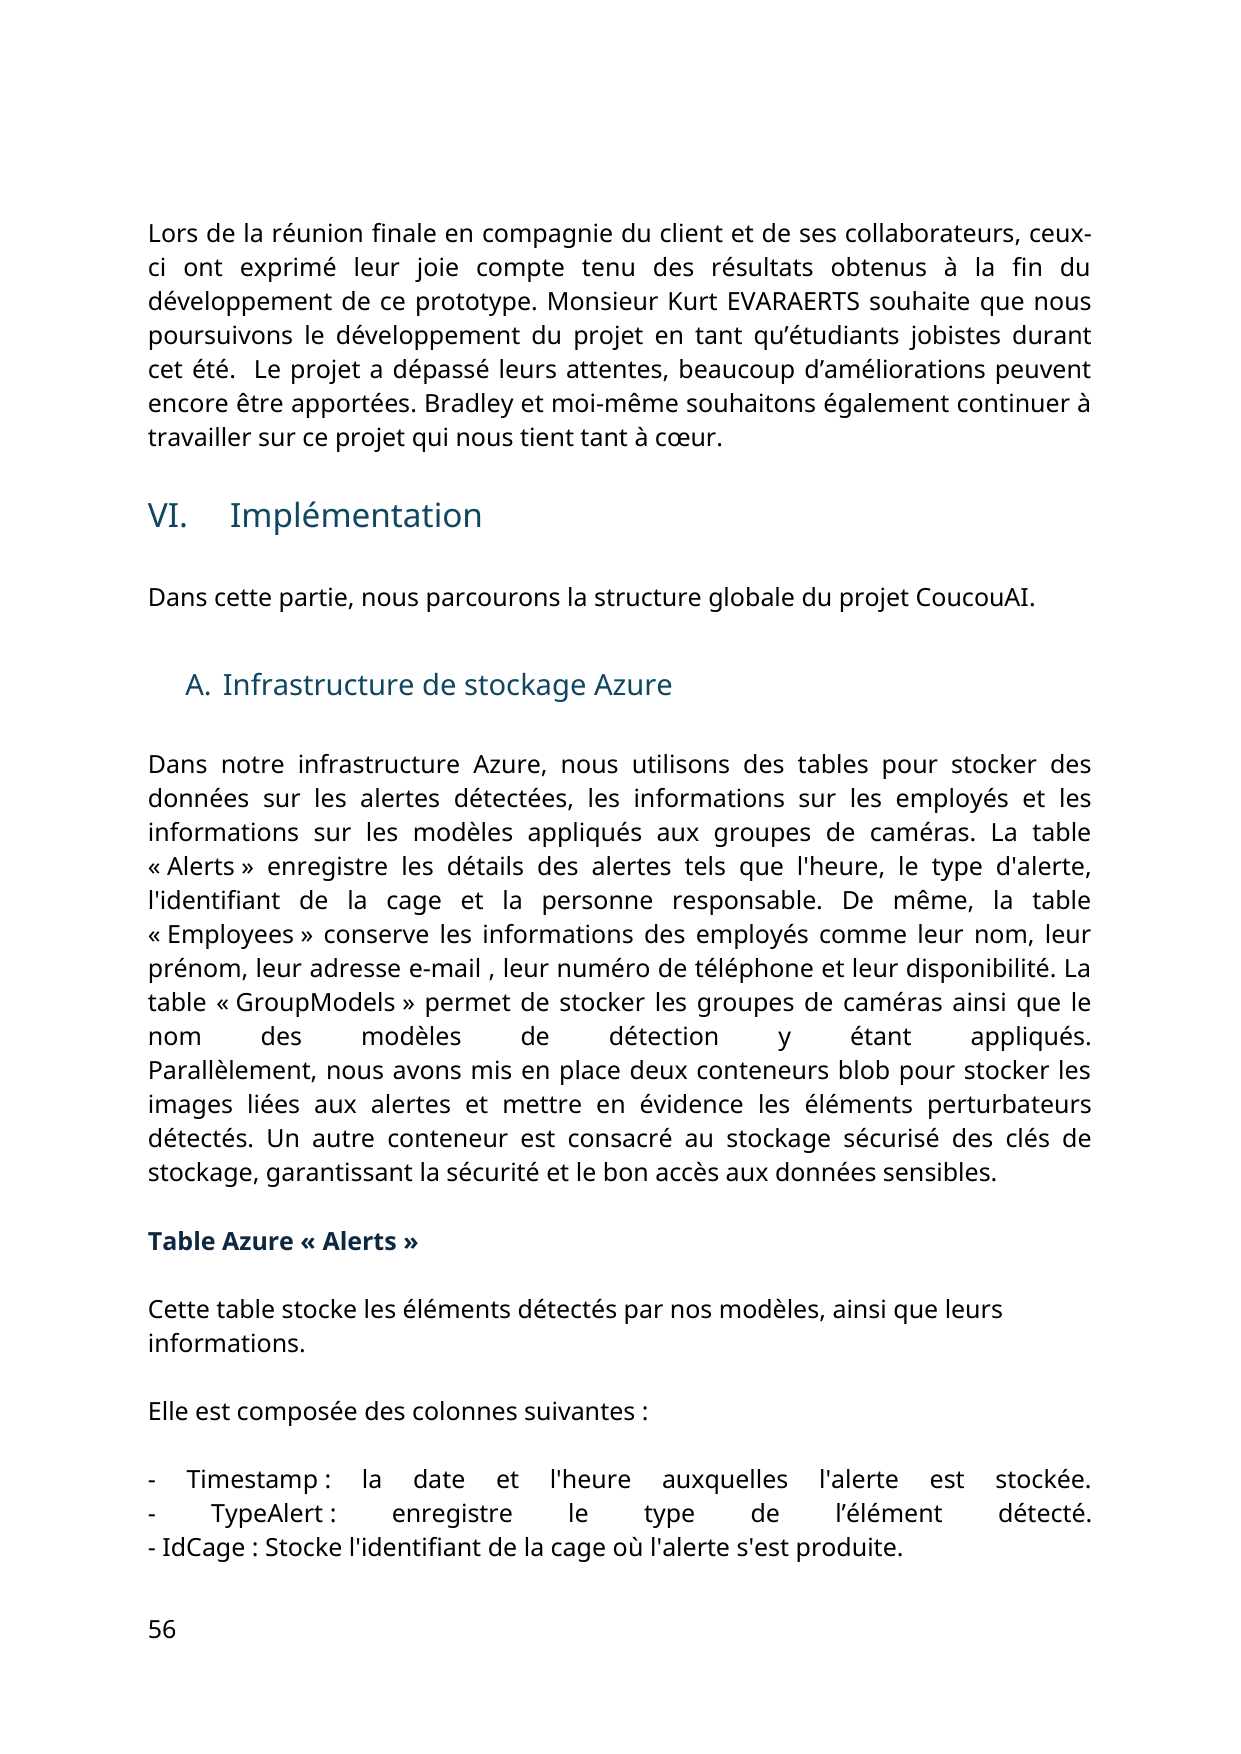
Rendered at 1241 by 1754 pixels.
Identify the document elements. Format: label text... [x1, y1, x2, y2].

text Cette table stocke les éléments détectés par nos modèles, ainsi que leurs informations. [148, 1257, 1093, 1359]
text Elle est composée des colonnes suivantes : [148, 1393, 1093, 1428]
text Table Azure « Alerts » [148, 1223, 1093, 1257]
subtitle Implémentation [148, 492, 1093, 537]
subtitle Infrastructure de stockage Azure [185, 664, 1093, 704]
text Dans notre infrastructure Azure, nous utilisons des tables pour stocker des données sur les alertes détectées, les informations sur les employés et les informations sur les modèles appliqués aux groupes de caméras. La table « Alerts » enregistre les détails des alertes tels que l'heure, le type d'alerte, l'identifiant de la cage et la personne responsable. De même, la table « Employees » conserve les informations des employés comme leur nom, leur prénom, leur adresse e-mail , leur numéro de téléphone et leur disponibilité. La table « GroupModels » permet de stocker les groupes de caméras ainsi que le nom des modèles de détection y étant appliqués. Parallèlement, nous avons mis en place deux conteneurs blob pour stocker les images liées aux alertes et mettre en évidence les éléments perturbateurs détectés. Un autre conteneur est consacré au stockage sécurisé des clés de stockage, garantissant la sécurité et le bon accès aux données sensibles. [148, 746, 1093, 1189]
text - Timestamp : la date et l'heure auxquelles l'alerte est stockée. - TypeAlert : enregistre le type de l’élément détecté. - IdCage : Stocke l'identifiant de la cage où l'alerte s'est produite. [148, 1428, 1093, 1564]
text Dans cette partie, nous parcourons la structure globale du projet CoucouAI. [148, 579, 1093, 613]
text Lors de la réunion finale en compagnie du client et de ses collaborateurs, ceux-ci ont exprimé leur joie compte tenu des résultats obtenus à la fin du développement de ce prototype. Monsieur Kurt EVARAERTS souhaite que nous poursuivons le développement du projet en tant qu’étudiants jobistes durant cet été. Le projet a dépassé leurs attentes, beaucoup d’améliorations peuvent encore être apportées. Bradley et moi-même souhaitons également continuer à travailler sur ce projet qui nous tient tant à cœur. [148, 216, 1093, 454]
